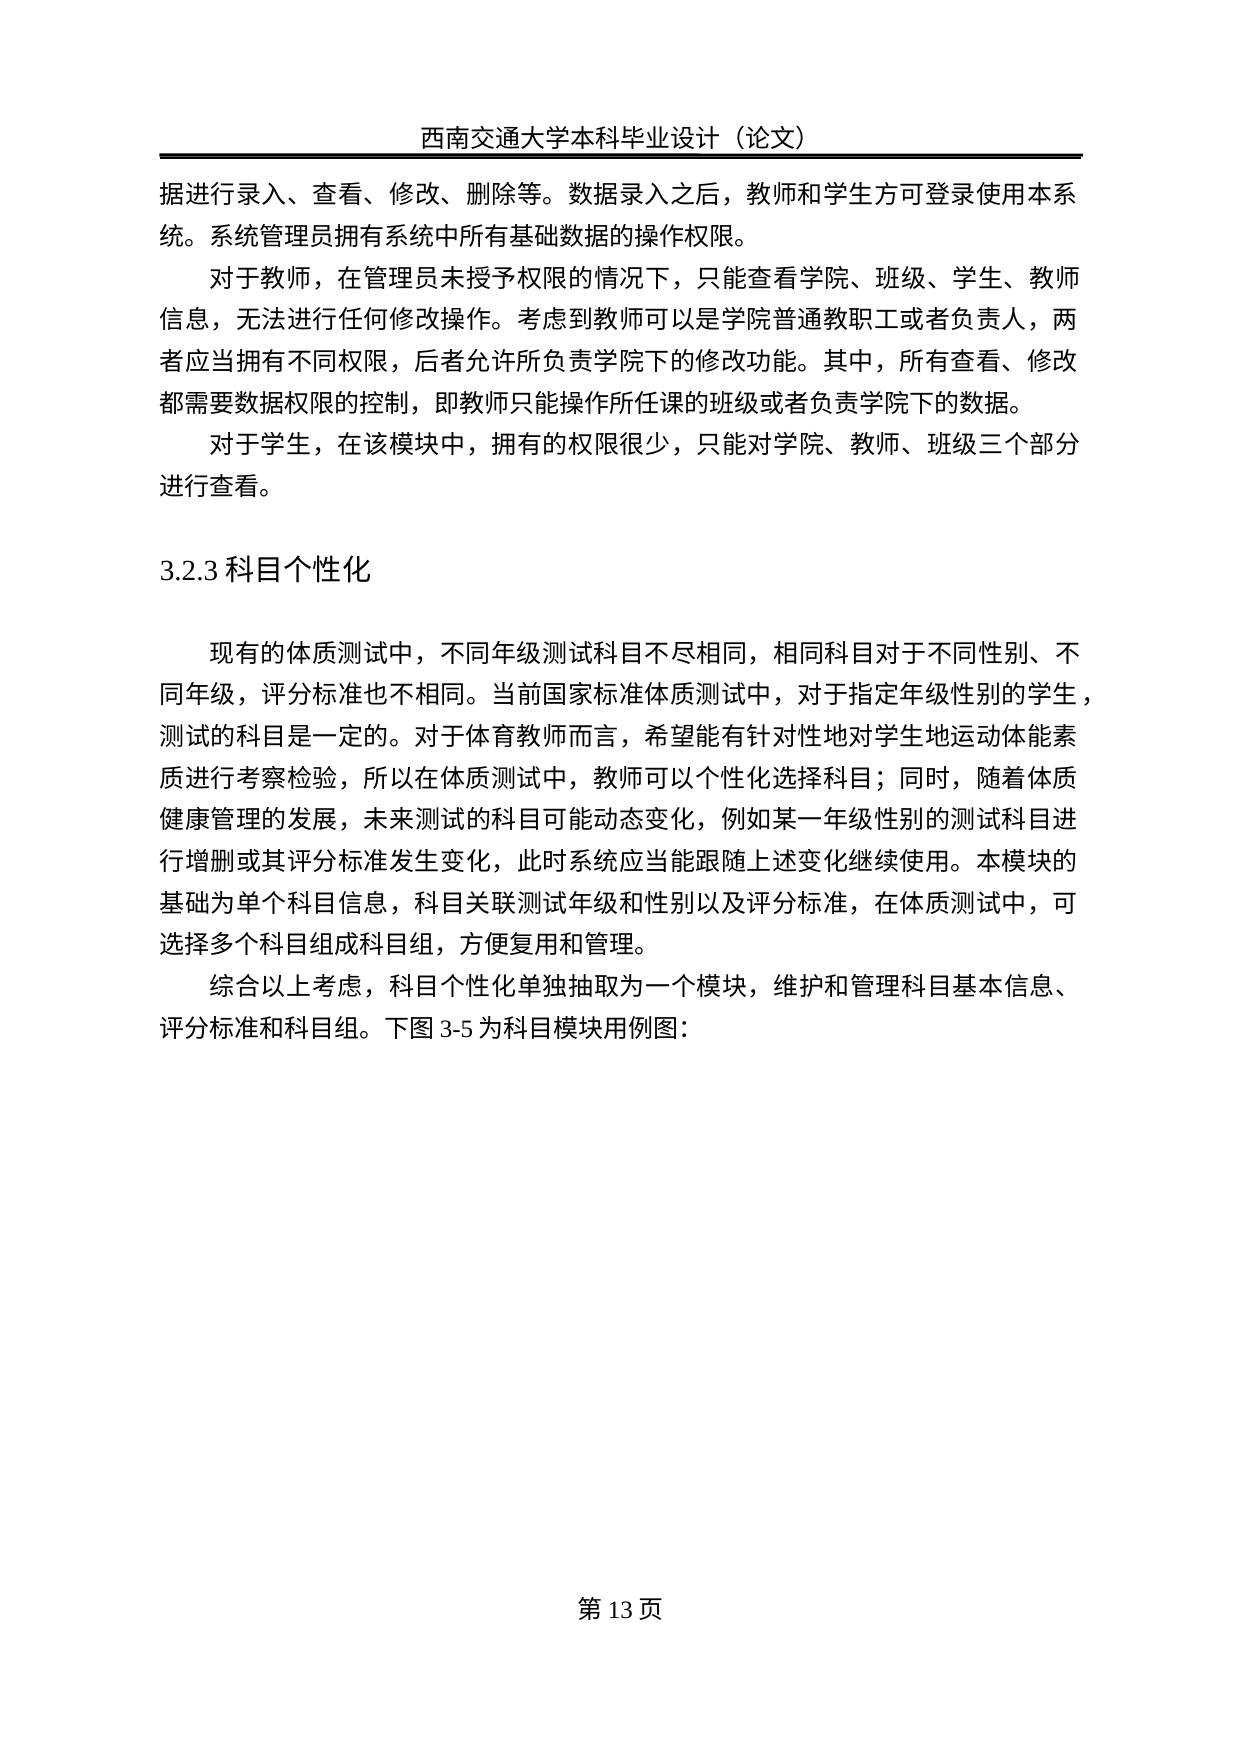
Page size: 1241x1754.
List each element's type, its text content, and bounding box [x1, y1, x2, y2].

text 现有的体质测试中，不同年级测试科目不尽相同，相同科目对于不同性别、不同年级，评分标准也不相同。当前国家标准体质测试中，对于指定年级性别的学生，测试的科目是一定的。对于体育教师而言，希望能有针对性地对学生地运动体能素质进行考察检验，所以在体质测试中，教师可以个性化选择科目；同时，随着体质健康管理的发展，未来测试的科目可能动态变化，例如某一年级性别的测试科目进行增删或其评分标准发生变化，此时系统应当能跟随上述变化继续使用。本模块的基础为单个科目信息，科目关联测试年级和性别以及评分标准，在体质测试中，可选择多个科目组成科目组，方便复用和管理。 [159, 631, 1081, 964]
text 综合以上考虑，科目个性化单独抽取为一个模块，维护和管理科目基本信息、评分标准和科目组。下图3-5为科目模块用例图： [159, 964, 1081, 1047]
subtitle 科目个性化 [159, 526, 1081, 610]
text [159, 172, 1081, 256]
text 对于学生，在该模块中，拥有的权限很少，只能对学院、教师、班级三个部分进行查看。 [159, 422, 1081, 506]
text 对于教师，在管理员未授予权限的情况下，只能查看学院、班级、学生、教师信息，无法进行任何修改操作。考虑到教师可以是学院普通教职工或者负责人，两者应当拥有不同权限，后者允许所负责学院下的修改功能。其中，所有查看、修改都需要数据权限的控制，即教师只能操作所任课的班级或者负责学院下的数据。 [159, 256, 1081, 422]
